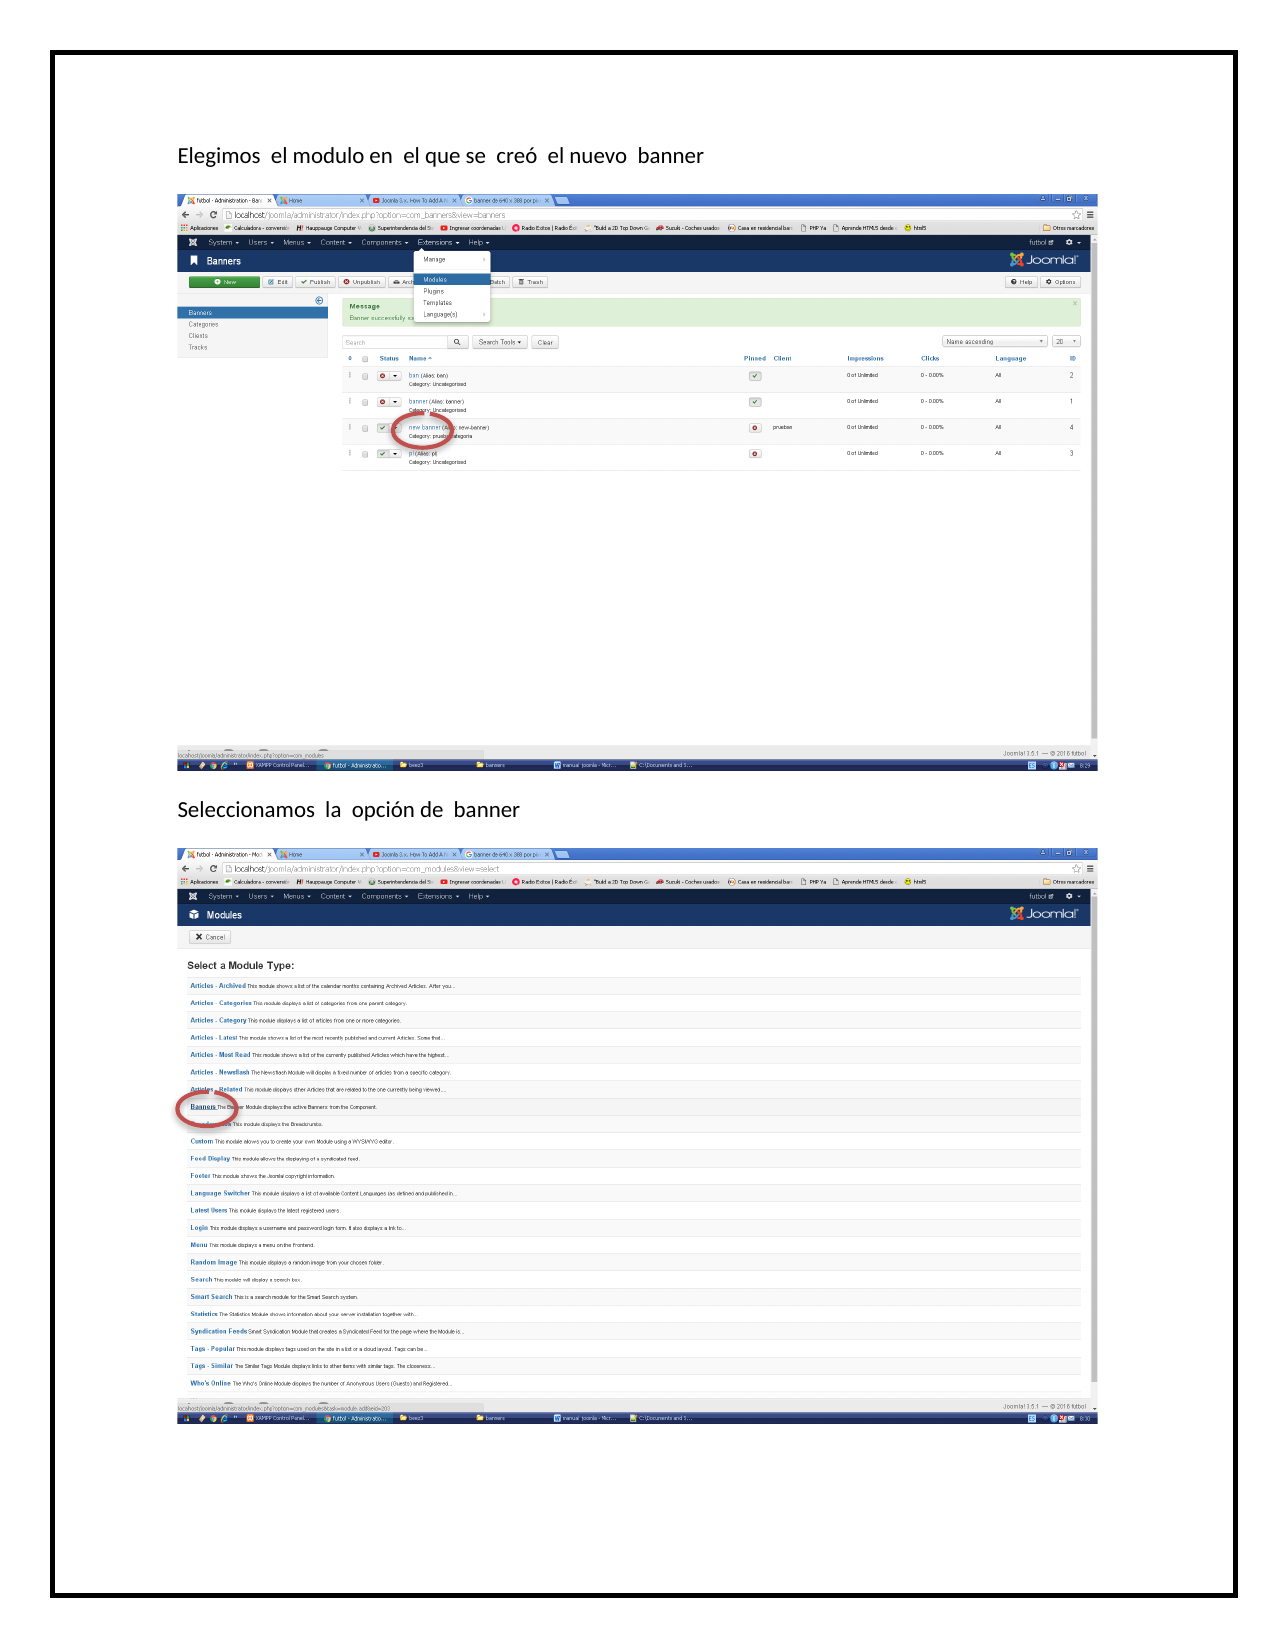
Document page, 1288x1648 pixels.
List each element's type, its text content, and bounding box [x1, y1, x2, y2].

picture [177, 194, 1098, 771]
picture [177, 848, 1098, 1424]
text Elegimos el modulo en el que se creó el nuevo banner [177, 142, 1110, 170]
text Seleccionamos la opción de banner [177, 795, 1110, 823]
